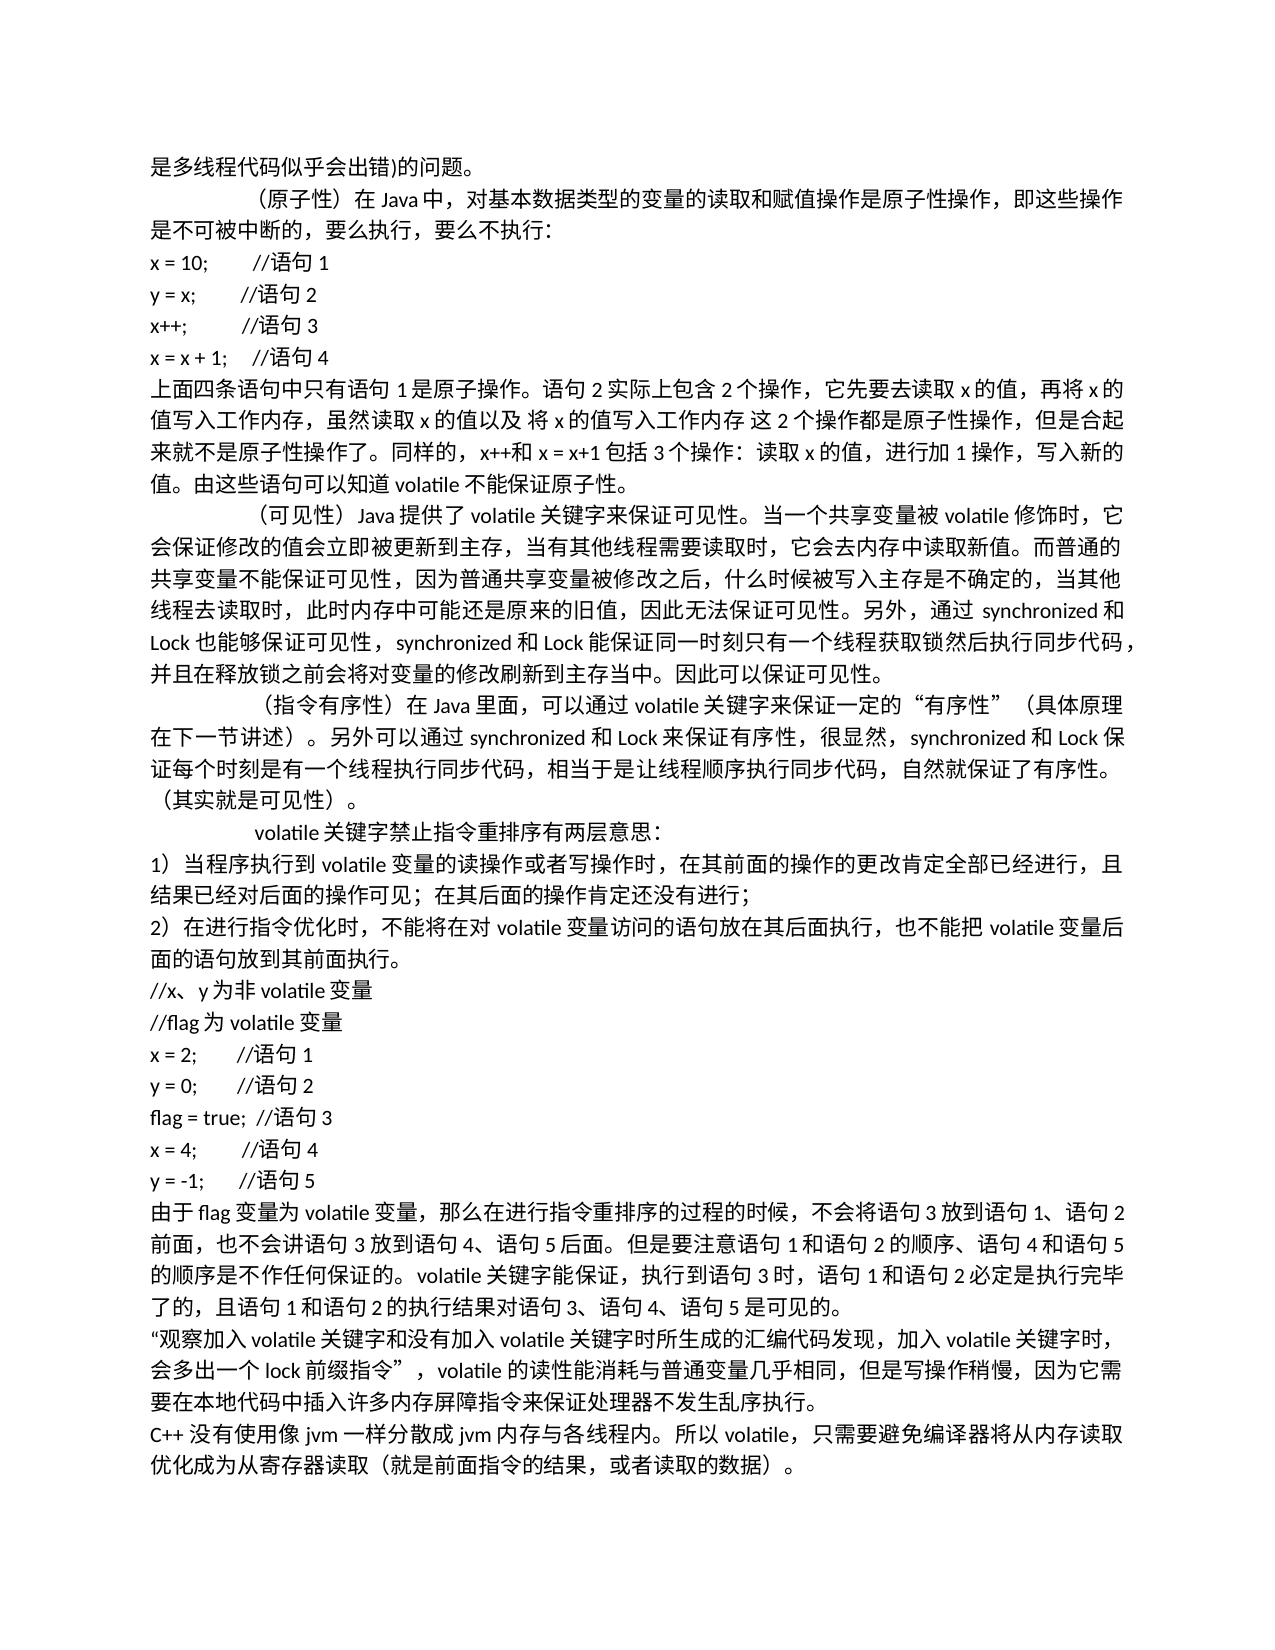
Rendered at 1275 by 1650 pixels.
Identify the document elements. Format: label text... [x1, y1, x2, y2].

text （原子性）在Java中，对基本数据类型的变量的读取和赋值操作是原子性操作，即这些操作是不可被中断的，要么执行，要么不执行： [150, 182, 1125, 245]
text “观察加入volatile关键字和没有加入volatile关键字时所生成的汇编代码发现，加入volatile关键字时，会多出一个lock前缀指令”，volatile 的读性能消耗与普通变量几乎相同，但是写操作稍慢，因为它需要在本地代码中插入许多内存屏障指令来保证处理器不发生乱序执行。 [150, 1322, 1125, 1417]
text 上面四条语句中只有语句1是原子操作。语句2实际上包含2个操作，它先要去读取x的值，再将x的值写入工作内存，虽然读取x的值以及 将x的值写入工作内存 这2个操作都是原子性操作，但是合起来就不是原子性操作了。同样的，x++和 x = x+1包括3个操作：读取x的值，进行加1操作，写入新的值。由这些语句可以知道volatile不能保证原子性。 [150, 372, 1125, 498]
text //x、y为非volatile变量 [150, 973, 1125, 1005]
text x = 4; //语句4 [150, 1132, 1125, 1163]
text y = -1; //语句5 [150, 1163, 1125, 1195]
text y = 0; //语句2 [150, 1068, 1125, 1100]
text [150, 150, 1125, 182]
text //flag为volatile变量 [150, 1005, 1125, 1037]
text volatile关键字禁止指令重排序有两层意思： [150, 815, 1125, 847]
text flag = true; //语句3 [150, 1100, 1125, 1132]
text 2）在进行指令优化时，不能将在对volatile变量访问的语句放在其后面执行，也不能把volatile变量后面的语句放到其前面执行。 [150, 910, 1125, 973]
text x = 10; //语句1 [150, 245, 1125, 277]
list C++ 没有使用像jvm一样分散成jvm内存与各线程内。所以volatile，只需要避免编译器将从内存读取优化成为从寄存器读取（就是前面指令的结果，或者读取的数据）。 [150, 1417, 1125, 1480]
text （指令有序性）在Java里面，可以通过volatile关键字来保证一定的“有序性”（具体原理在下一节讲述）。另外可以通过synchronized和Lock来保证有序性，很显然，synchronized和Lock保证每个时刻是有一个线程执行同步代码，相当于是让线程顺序执行同步代码，自然就保证了有序性。（其实就是可见性）。 [150, 688, 1125, 815]
text x = x + 1; //语句4 [150, 340, 1125, 372]
text x++; //语句3 [150, 308, 1125, 340]
text （可见性）Java提供了volatile关键字来保证可见性。当一个共享变量被volatile修饰时，它会保证修改的值会立即被更新到主存，当有其他线程需要读取时，它会去内存中读取新值。而普通的共享变量不能保证可见性，因为普通共享变量被修改之后，什么时候被写入主存是不确定的，当其他线程去读取时，此时内存中可能还是原来的旧值，因此无法保证可见性。另外，通过synchronized和Lock也能够保证可见性，synchronized和Lock能保证同一时刻只有一个线程获取锁然后执行同步代码，并且在释放锁之前会将对变量的修改刷新到主存当中。因此可以保证可见性。 [150, 498, 1125, 688]
text x = 2; //语句1 [150, 1037, 1125, 1068]
text y = x; //语句2 [150, 277, 1125, 308]
text 1）当程序执行到volatile变量的读操作或者写操作时，在其前面的操作的更改肯定全部已经进行，且结果已经对后面的操作可见；在其后面的操作肯定还没有进行； [150, 847, 1125, 910]
text 由于flag变量为volatile变量，那么在进行指令重排序的过程的时候，不会将语句3放到语句1、语句2前面，也不会讲语句3放到语句4、语句5后面。但是要注意语句1和语句2的顺序、语句4和语句5的顺序是不作任何保证的。volatile关键字能保证，执行到语句3时，语句1和语句2必定是执行完毕了的，且语句1和语句2的执行结果对语句3、语句4、语句5是可见的。 [150, 1195, 1125, 1322]
